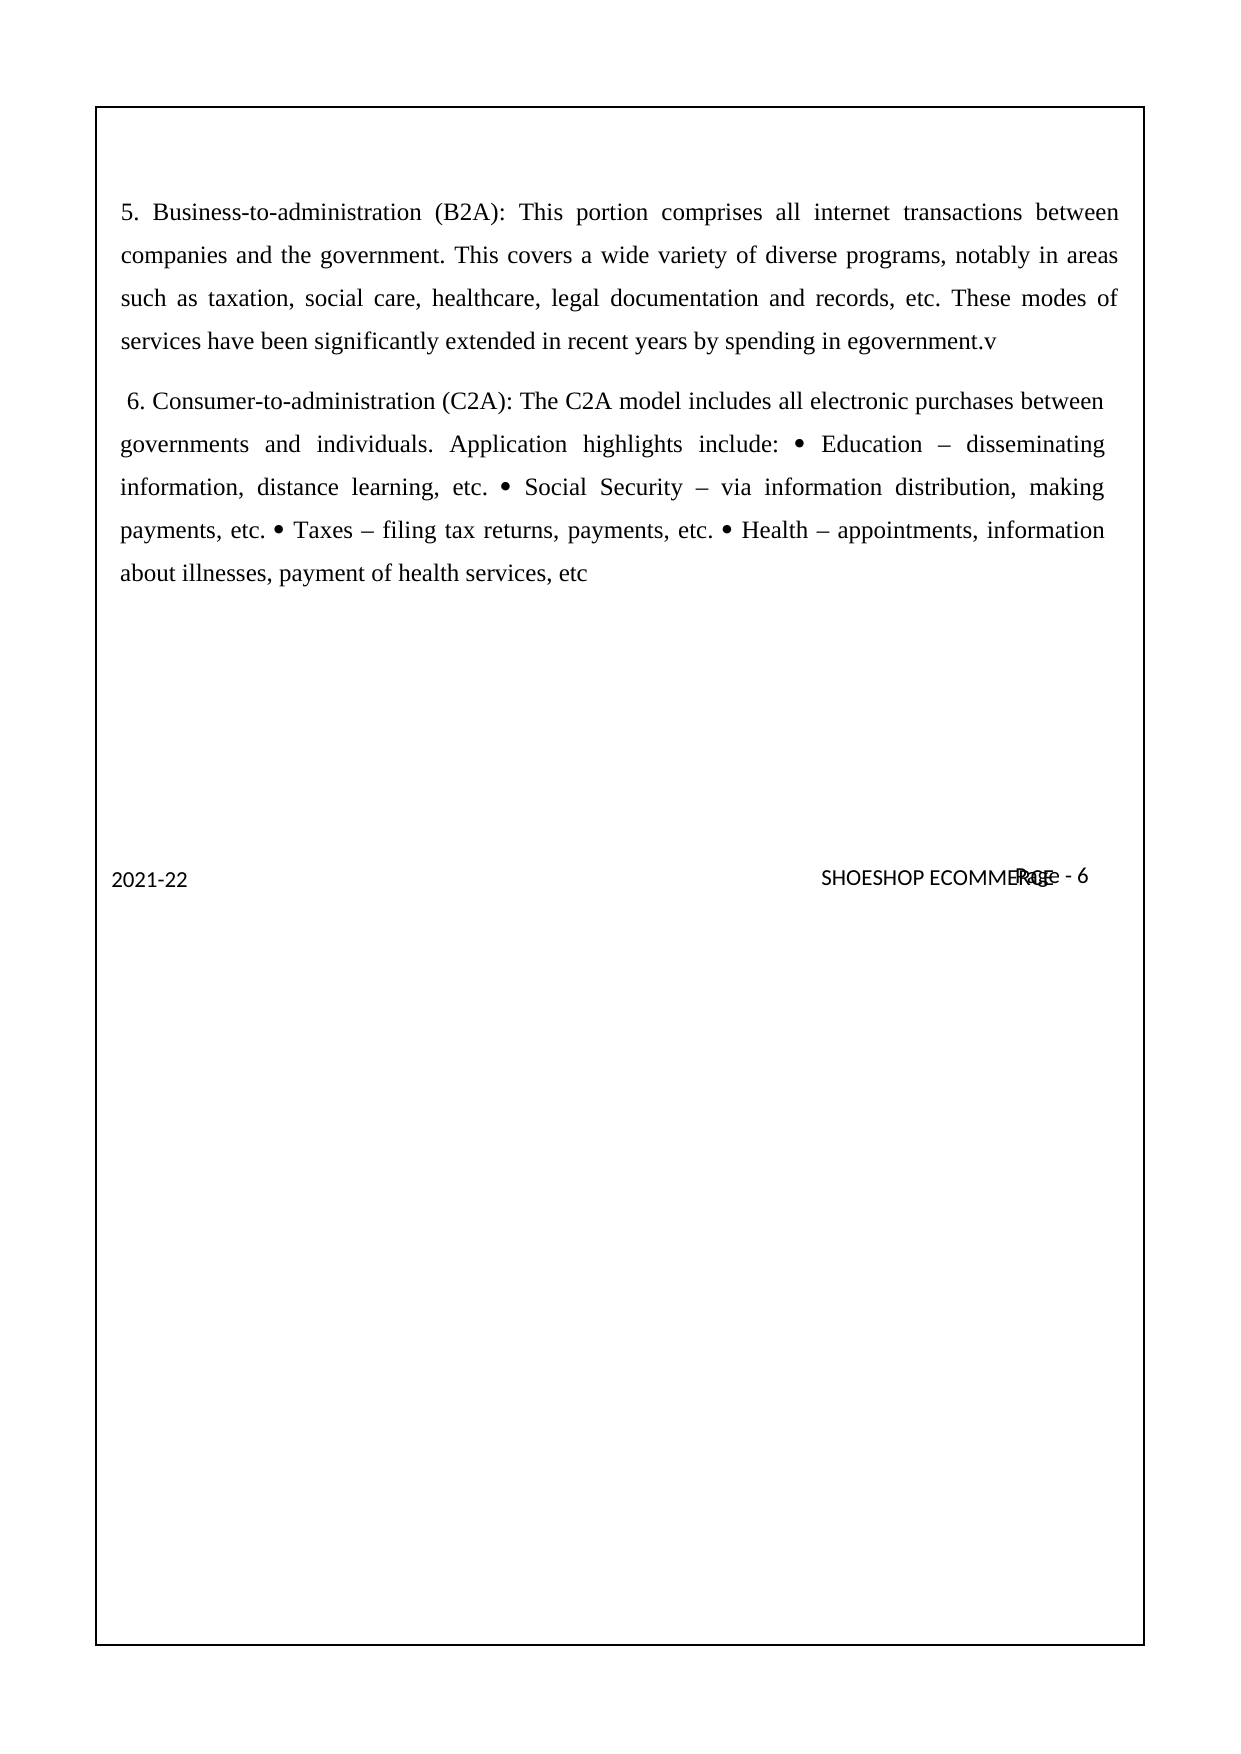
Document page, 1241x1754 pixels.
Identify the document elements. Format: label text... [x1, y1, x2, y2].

text 5. Business-to-administration (B2A): This portion comprises all internet transactions between companies and the government. This covers a wide variety of diverse programs, notably in areas such as taxation, social care, healthcare, legal documentation and records, etc. These modes of services have been significantly extended in recent years by spending in egovernment.v [121, 197, 1120, 355]
list 6. Consumer-to-administration (C2A): The C2A model includes all electronic purchases between governments and individuals. Application highlights include: Education – disseminating information, distance learning, etc. Social Security – via information distribution, making payments, etc. Taxes – filing tax returns, payments, etc. Health – appointments, information about illnesses, payment of health services, etc [120, 386, 1105, 587]
